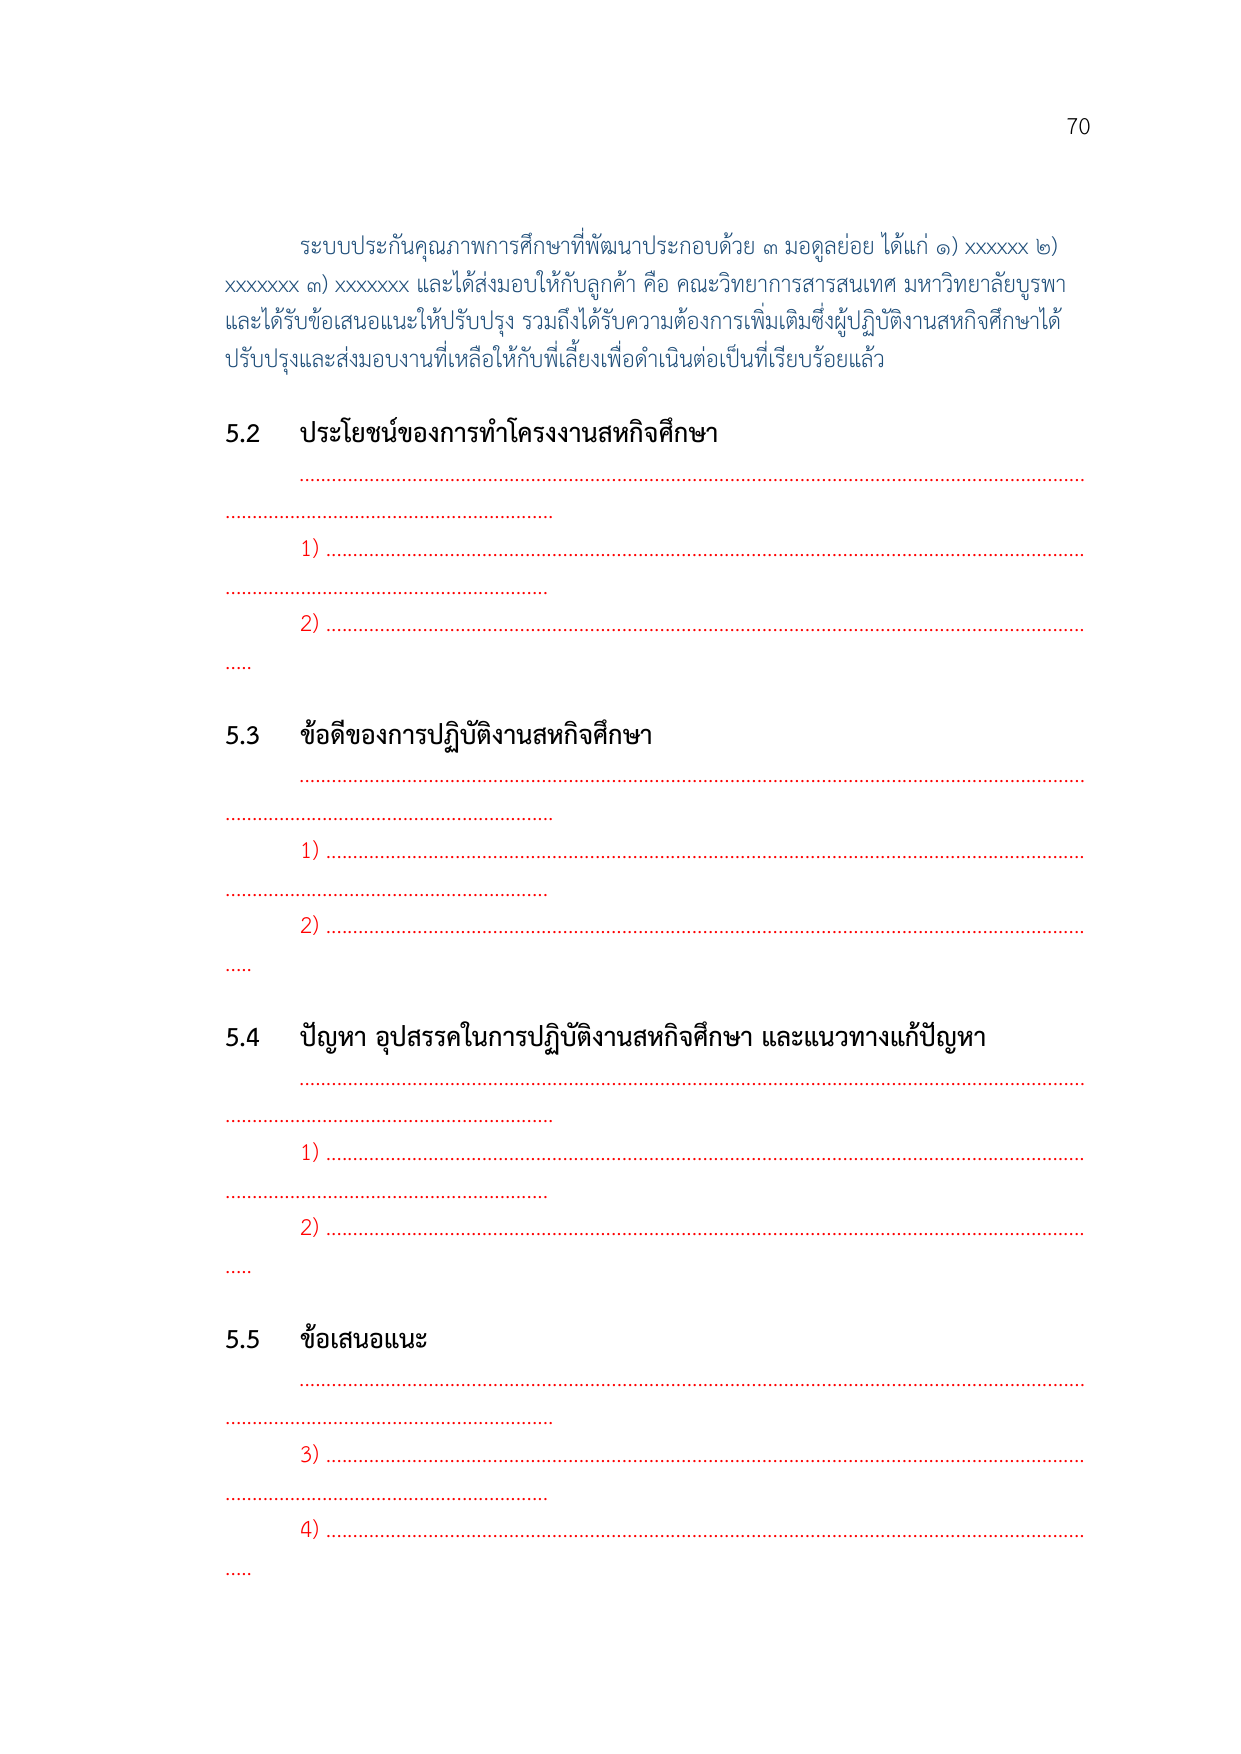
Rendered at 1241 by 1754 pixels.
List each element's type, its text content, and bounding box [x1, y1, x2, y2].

subtitle ข้อเสนอแนะ [225, 1315, 1090, 1357]
list ......................................................................................................................................................................................................... [225, 829, 1090, 904]
subtitle ปัญหา อุปสรรคในการปฏิบัติงานสหกิจศึกษา และแนวทางแก้ปัญหา [225, 1013, 1090, 1056]
text ระบบประกันคุณภาพการศึกษาที่พัฒนาประกอบด้วย ๓ มอดูลย่อย ได้แก่ ๑) xxxxxx ๒) xxxxxxx ๓) xxxxxxx และได้ส่งมอบให้กับลูกค้า คือ คณะวิทยาการสารสนเทศ มหาวิทยาลัยบูรพา และได้รับข้อเสนอแนะให้ปรับปรุง รวมถึงได้รับความต้องการเพิ่มเติมซึ่งผู้ปฏิบัติงานสหกิจศึกษาได้ปรับปรุงและส่งมอบงานที่เหลือให้กับพี่เลี้ยงเพื่อดำเนินต่อเป็นที่เรียบร้อยแล้ว [225, 225, 1090, 376]
subtitle ข้อดีของการปฏิบัติงานสหกิจศึกษา [225, 711, 1090, 753]
list .................................................................................................................................................. [225, 602, 1090, 678]
list .................................................................................................................................................. [225, 1508, 1090, 1584]
list ......................................................................................................................................................................................................... [225, 1131, 1090, 1206]
list .................................................................................................................................................. [225, 1206, 1090, 1282]
list .................................................................................................................................................. [225, 904, 1090, 980]
text ............................................................................................................................................................................................................... [225, 1357, 1090, 1433]
subtitle ประโยชน์ของการทำโครงงานสหกิจศึกษา [225, 409, 1090, 452]
text ............................................................................................................................................................................................................... [225, 452, 1090, 527]
text ............................................................................................................................................................................................................... [225, 1056, 1090, 1131]
text ............................................................................................................................................................................................................... [225, 753, 1090, 829]
list ......................................................................................................................................................................................................... [225, 1433, 1090, 1508]
list ......................................................................................................................................................................................................... [225, 527, 1090, 602]
